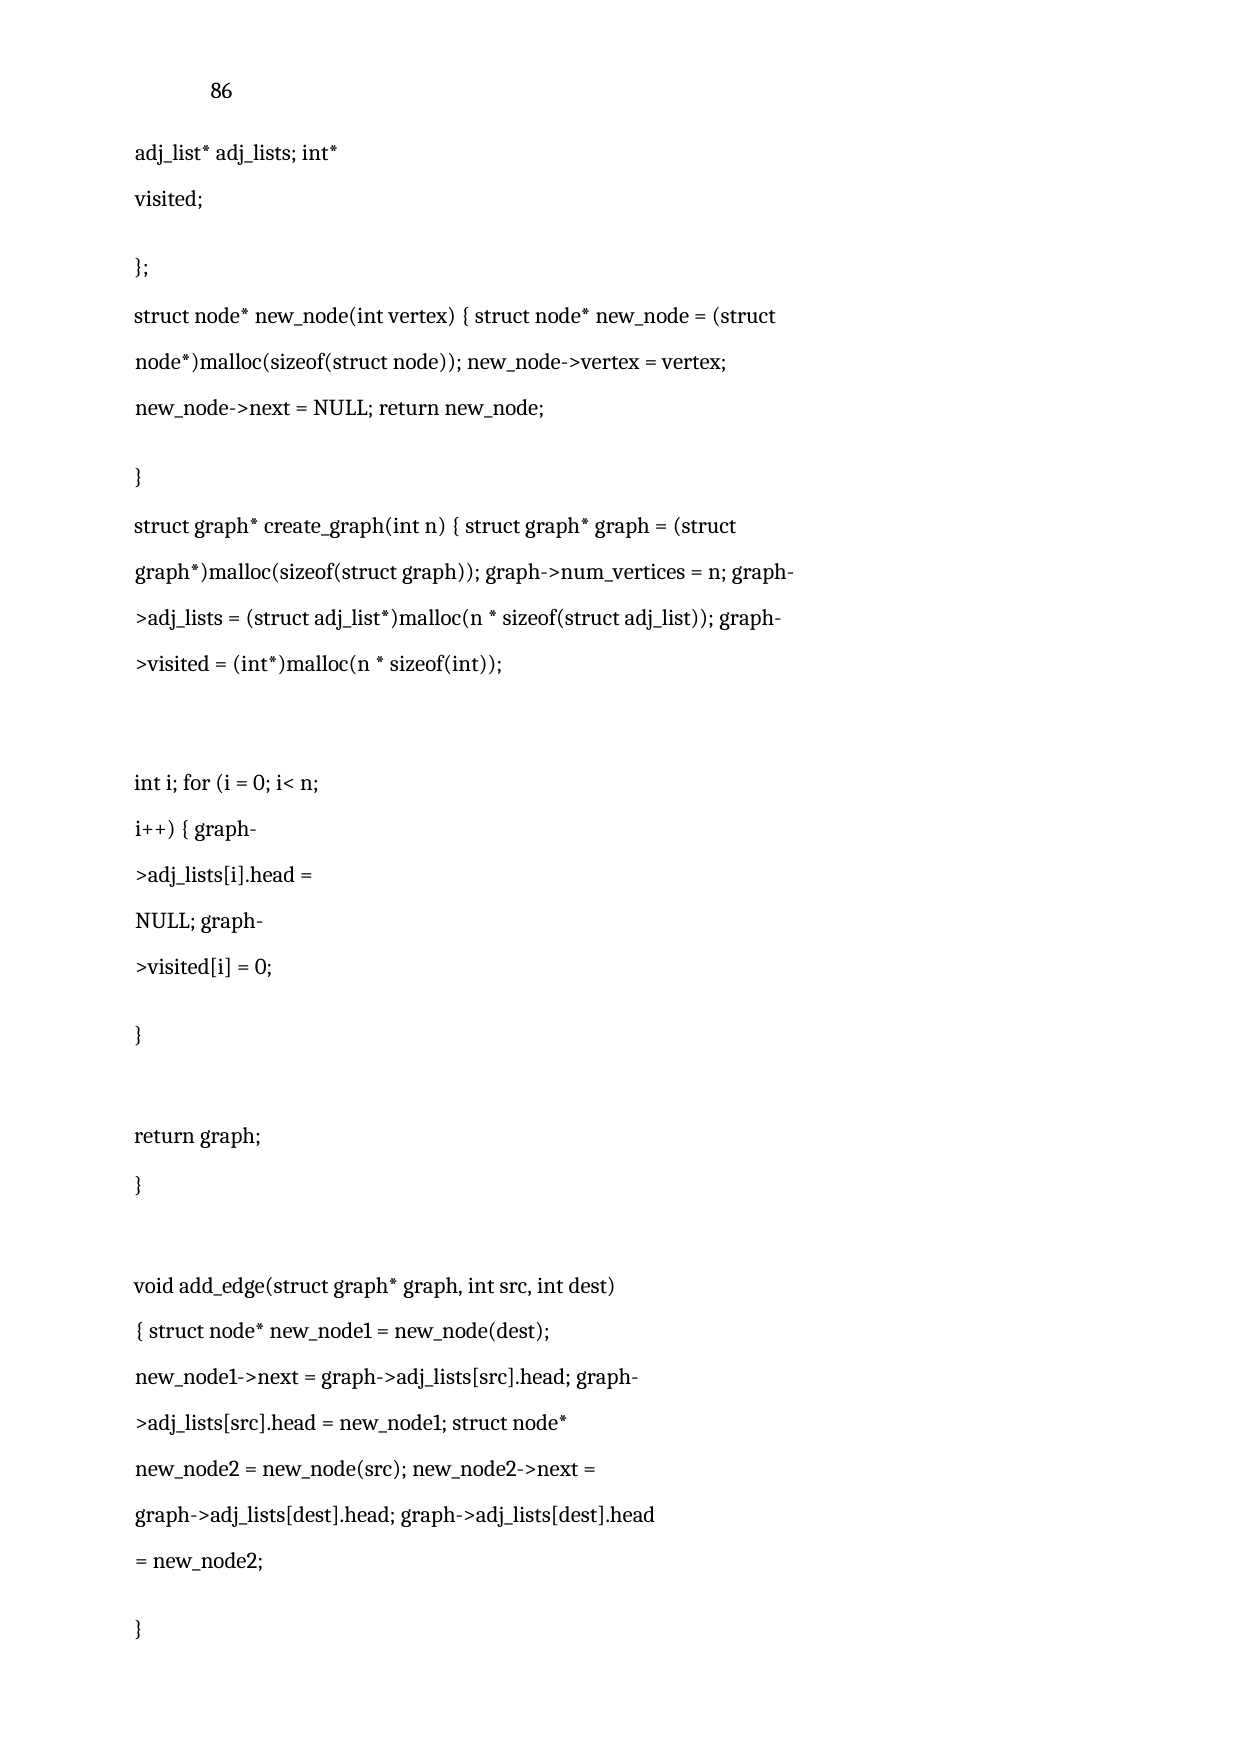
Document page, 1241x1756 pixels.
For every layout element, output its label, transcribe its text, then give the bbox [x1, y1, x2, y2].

text } [134, 1172, 1138, 1198]
text }; [134, 254, 1138, 280]
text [134, 139, 371, 212]
text return graph; [134, 1122, 1138, 1149]
text int i; for (i = 0; i< n; i++) { graph->adj_lists[i].head = NULL; graph->visited[i] = 0; [134, 770, 338, 980]
text } [134, 463, 1138, 490]
text } [134, 1616, 1138, 1642]
text struct graph* create_graph(int n) { struct graph* graph = (struct graph*)malloc(sizeof(struct graph)); graph->num_vertices = n; graph->adj_lists = (struct adj_list*)malloc(n * sizeof(struct adj_list)); graph->visited = (int*)malloc(n * sizeof(int)); [134, 513, 805, 677]
text } [134, 1022, 1138, 1048]
text struct node* new_node(int vertex) { struct node* new_node = (struct node*)malloc(sizeof(struct node)); new_node->vertex = vertex; new_node->next = NULL; return new_node; [134, 303, 802, 421]
text void add_edge(struct graph* graph, int src, int dest) { struct node* new_node1 = new_node(dest); new_node1->next = graph->adj_lists[src].head; graph->adj_lists[src].head = new_node1; struct node* new_node2 = new_node(src); new_node2->next = graph->adj_lists[dest].head; graph->adj_lists[dest].head = new_node2; [134, 1272, 657, 1574]
